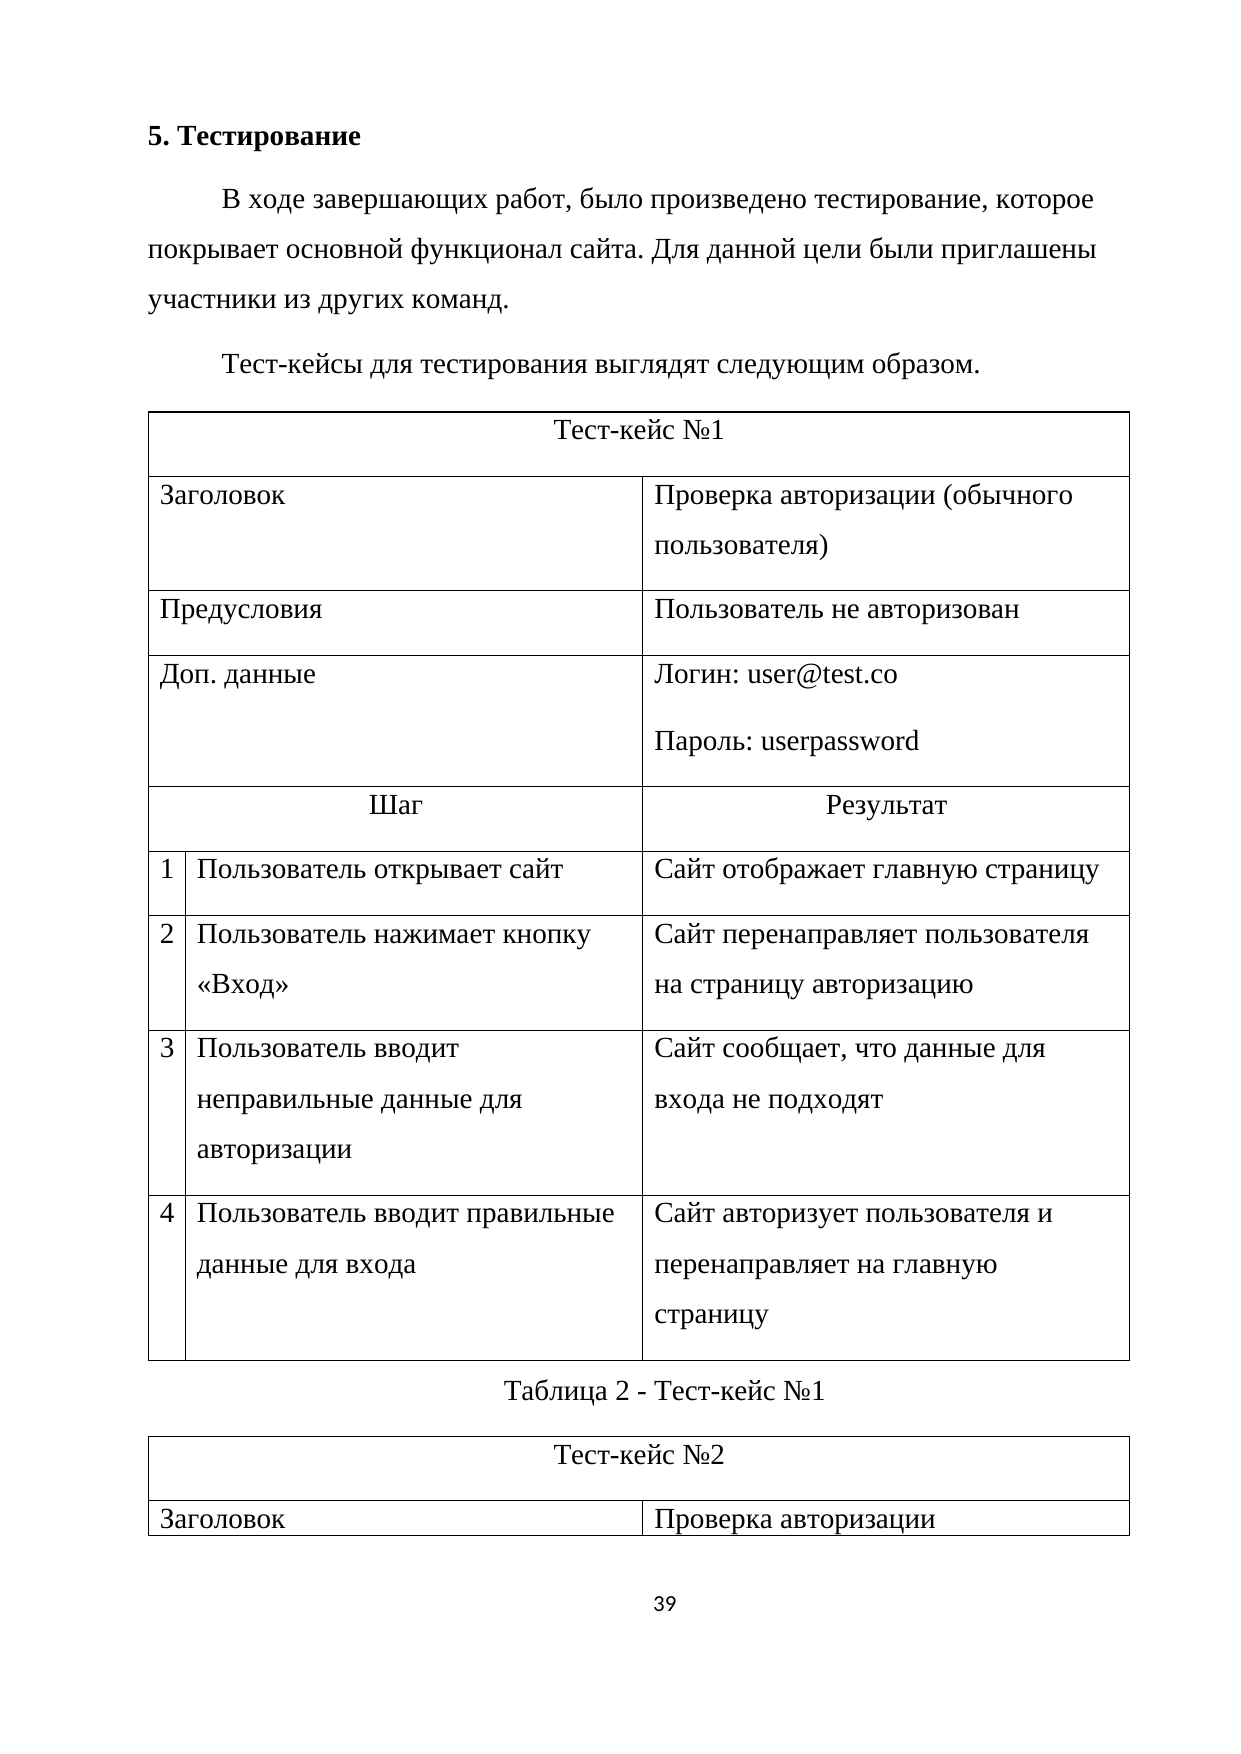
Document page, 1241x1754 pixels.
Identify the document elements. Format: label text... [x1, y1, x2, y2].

table_cell Логин: user@test.co Пароль: userpassword [643, 656, 1129, 786]
text Таблица 2 - Тест-кейс №1 [148, 1373, 1181, 1407]
table_cell Доп. данные [149, 656, 642, 786]
table_cell Сайт авторизует пользователя и перенаправляет на главную страницу [643, 1196, 1129, 1359]
table_cell Результат [643, 787, 1129, 851]
text В ходе завершающих работ, было произведено тестирование, которое покрывает основной функционал сайта. Для данной цели были приглашены участники из других команд. [148, 181, 1181, 315]
table_cell Пользователь вводит неправильные данные для авторизации [186, 1031, 642, 1194]
table_cell 3 [149, 1031, 185, 1194]
table_cell Сайт сообщает, что данные для входа не подходят [643, 1031, 1129, 1194]
table_header Тест-кейс №2 [149, 1437, 1129, 1500]
table_cell 4 [149, 1196, 185, 1359]
table_cell Пользователь не авторизован [643, 591, 1129, 655]
table_cell Заголовок [149, 1501, 642, 1535]
table_cell Пользователь нажимает кнопку «Вход» [186, 916, 642, 1029]
table_cell Пользователь вводит правильные данные для входа [186, 1196, 642, 1359]
table_header Тест-кейс №1 [149, 413, 1129, 476]
table_cell Шаг [149, 787, 642, 851]
table_cell Пользователь открывает сайт [186, 852, 642, 915]
table_cell Сайт отображает главную страницу [643, 852, 1129, 915]
subtitle 5. Тестирование [148, 118, 1181, 152]
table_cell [643, 1501, 1129, 1535]
table_cell Сайт перенаправляет пользователя на страницу авторизацию [643, 916, 1129, 1029]
table_cell 2 [149, 916, 185, 1029]
table_cell Заголовок [149, 477, 642, 590]
table_cell 1 [149, 852, 185, 915]
table_cell Проверка авторизации (обычного пользователя) [643, 477, 1129, 590]
table_cell Предусловия [149, 591, 642, 655]
text Тест-кейсы для тестирования выглядят следующим образом. [148, 346, 1181, 380]
